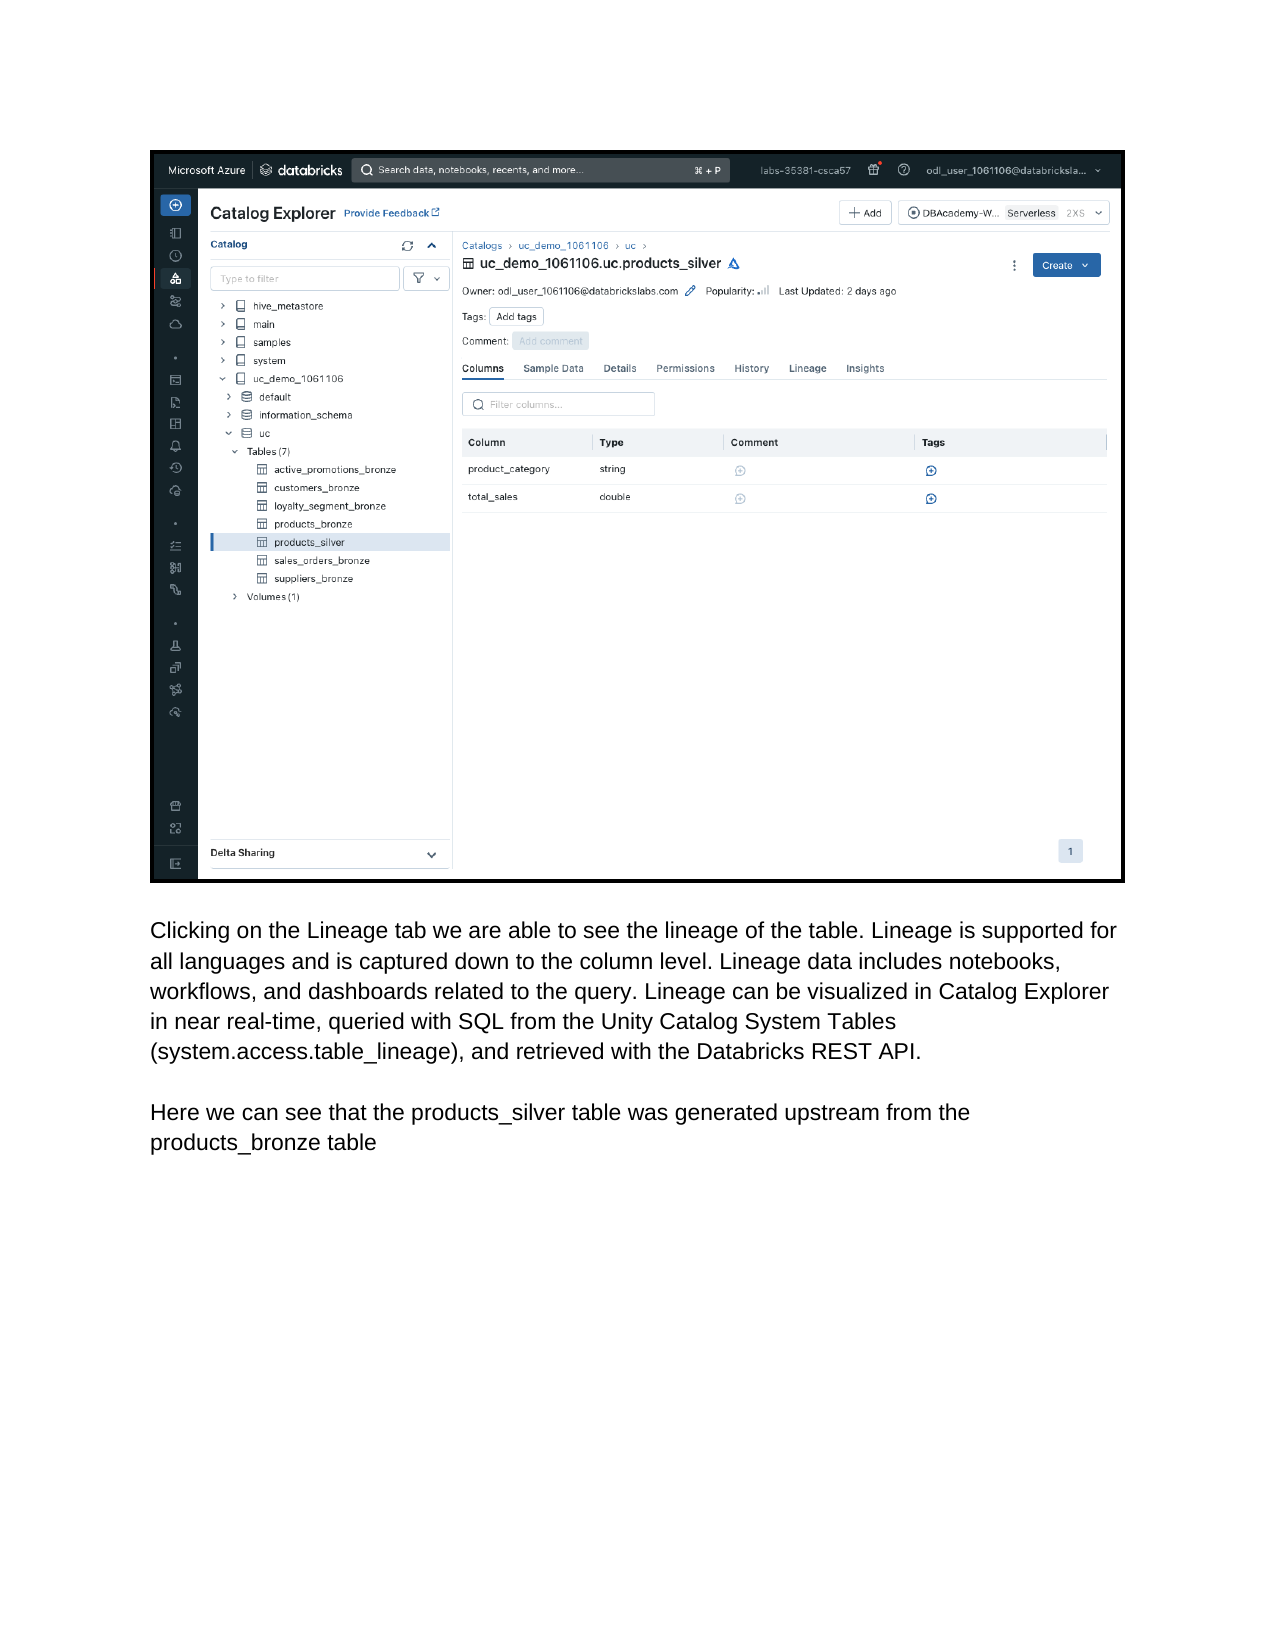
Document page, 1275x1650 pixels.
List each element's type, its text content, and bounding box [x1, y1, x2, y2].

picture [154, 154, 1121, 879]
text Clicking on the Lineage tab we are able to see the lineage of the table. Lineage is supported for all languages and is captured down to the column level. Lineage data includes notebooks, workflows, and dashboards related to the query. Lineage can be visualized in Catalog Explorer in near real-time, queried with SQL from the Unity Catalog System Tables (system.access.table_lineage), and retrieved with the Databricks REST API. [150, 917, 1125, 1064]
text Here we can see that the products_silver table was generated upstream from the products_bronze table [150, 1099, 1125, 1155]
